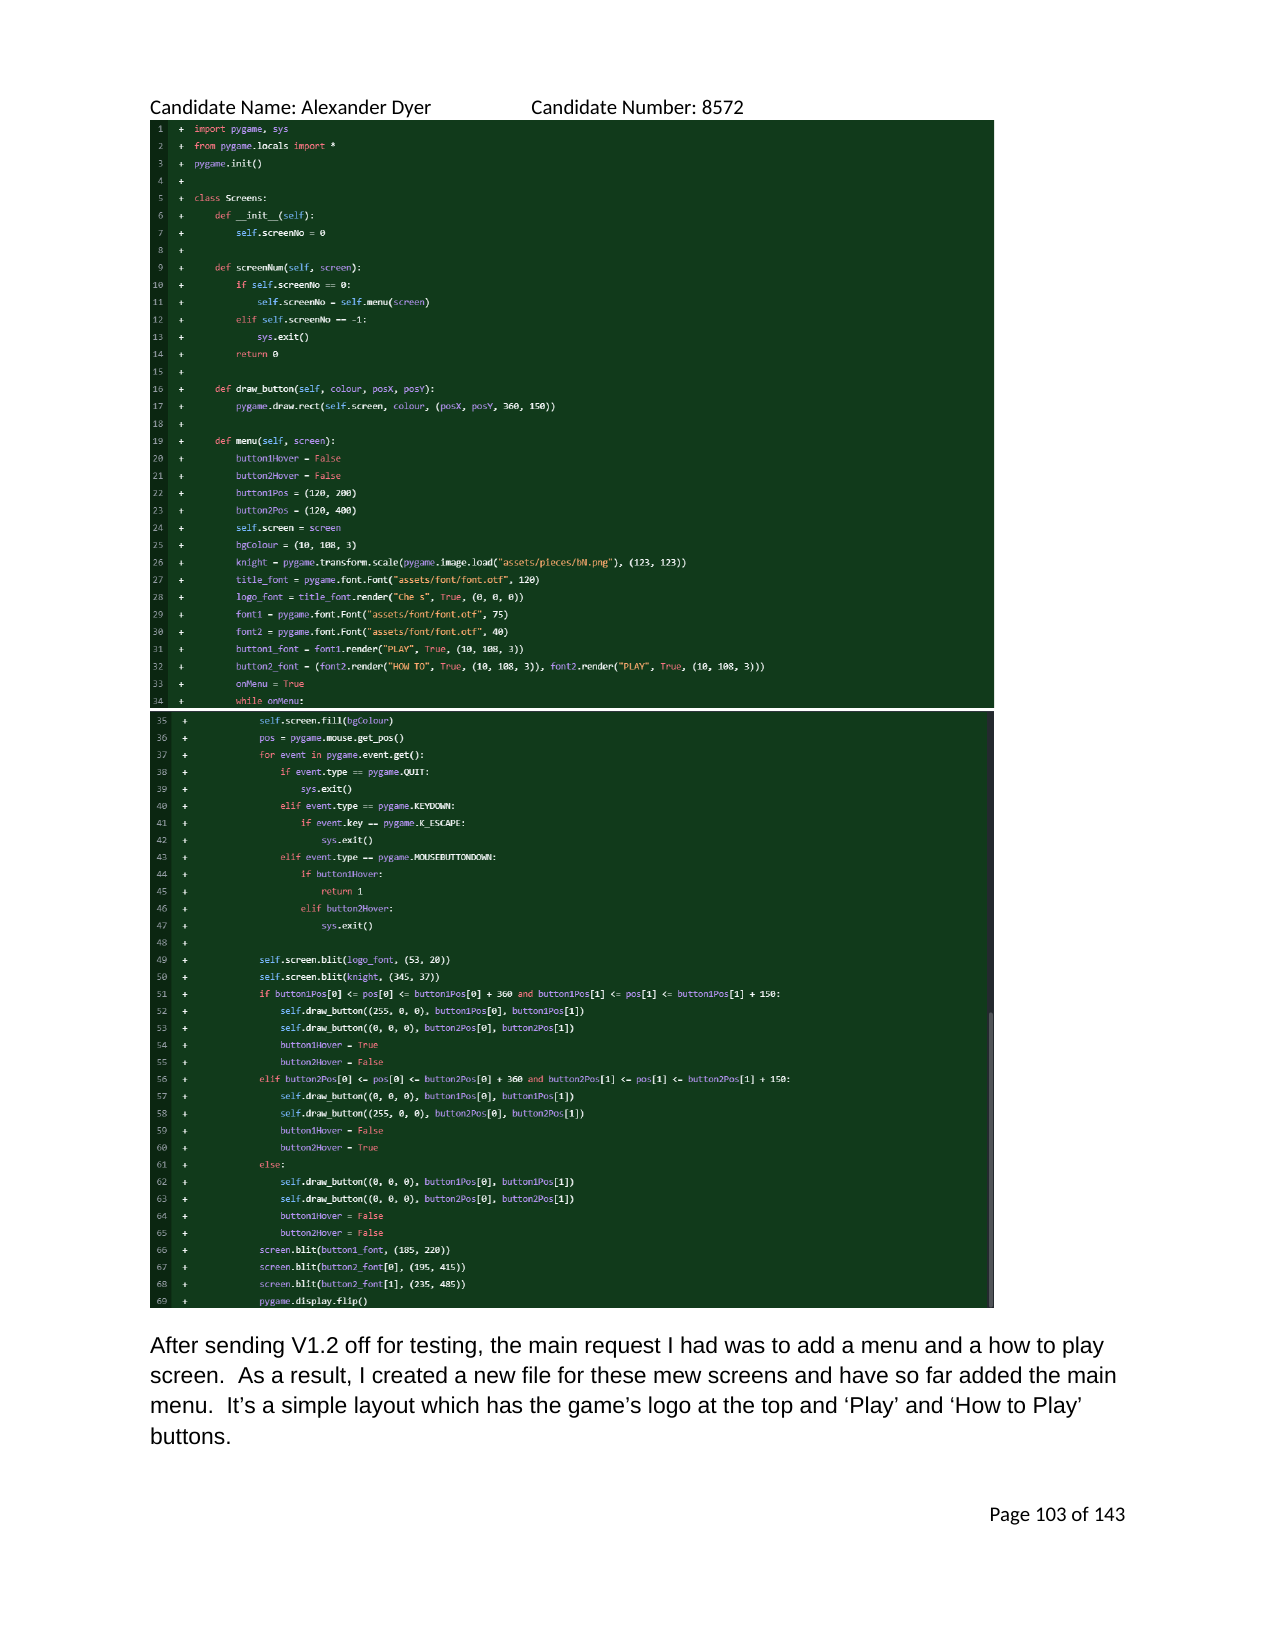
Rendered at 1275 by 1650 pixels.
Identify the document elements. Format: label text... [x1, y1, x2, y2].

picture [150, 711, 994, 1308]
picture [150, 120, 995, 708]
text After sending V1.2 off for testing, the main request I had was to add a menu and a how to play screen. As a result, I created a new file for these mew screens and have so far added the main menu. It’s a simple layout which has the game’s logo at the top and ‘Play’ and ‘How to Play’ buttons. [150, 1332, 1125, 1449]
